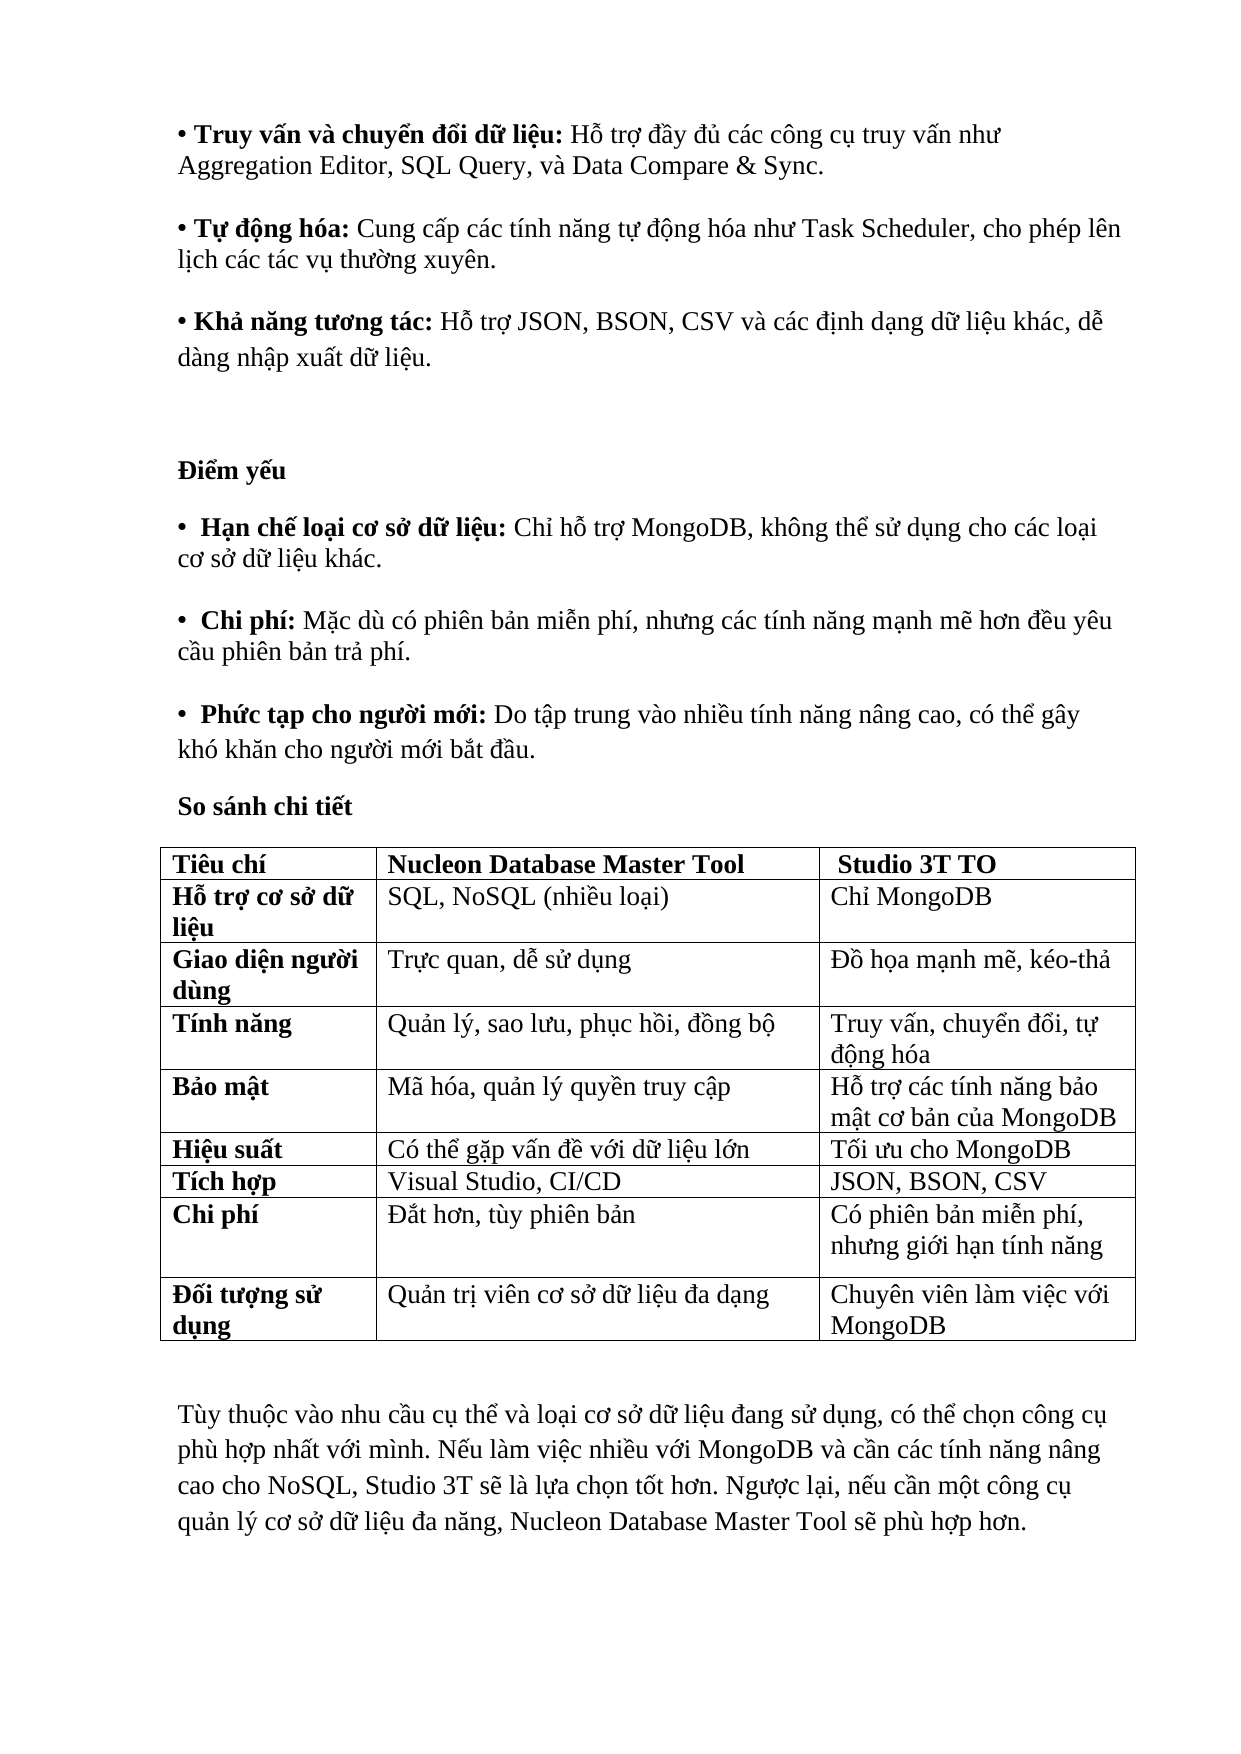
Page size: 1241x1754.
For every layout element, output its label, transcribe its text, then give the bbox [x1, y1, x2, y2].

table_cell Có thể gặp vấn đề với dữ liệu lớn [377, 1133, 819, 1164]
text Tự động hóa: Cung cấp các tính năng tự động hóa như Task Scheduler, cho phép lên lịch các tác vụ thường xuyên. [177, 212, 1122, 274]
table_cell Tích hợp [161, 1166, 376, 1197]
table_cell Có phiên bản miễn phí, nhưng giới hạn tính năng [820, 1198, 1135, 1277]
table_cell Đối tượng sử dụng [161, 1278, 376, 1340]
text Phức tạp cho người mới: Do tập trung vào nhiều tính năng nâng cao, có thể gây khó khăn cho người mới bắt đầu. [177, 698, 1122, 765]
table_cell Đồ họa mạnh mẽ, kéo-thả [820, 943, 1135, 1006]
table_cell Chỉ MongoDB [820, 880, 1135, 942]
table_cell Hỗ trợ các tính năng bảo mật cơ bản của MongoDB [820, 1070, 1135, 1132]
table_header Studio 3T TO [820, 848, 1135, 879]
text Truy vấn và chuyển đổi dữ liệu: Hỗ trợ đầy đủ các công cụ truy vấn như Aggregation Editor, SQL Query, và Data Compare & Sync. [177, 118, 1122, 181]
table_cell Quản trị viên cơ sở dữ liệu đa dạng [377, 1278, 819, 1340]
table_cell Mã hóa, quản lý quyền truy cập [377, 1070, 819, 1132]
table_cell Hỗ trợ cơ sở dữ liệu [161, 880, 376, 942]
table_cell Hiệu suất [161, 1133, 376, 1164]
text Khả năng tương tác: Hỗ trợ JSON, BSON, CSV và các định dạng dữ liệu khác, dễ dàng nhập xuất dữ liệu. [177, 305, 1122, 372]
table_cell Visual Studio, CI/CD [377, 1166, 819, 1197]
table_cell Truy vấn, chuyển đổi, tự động hóa [820, 1007, 1135, 1069]
table_cell Quản lý, sao lưu, phục hồi, đồng bộ [377, 1007, 819, 1069]
text So sánh chi tiết [177, 790, 1122, 821]
table_header Nucleon Database Master Tool [377, 848, 819, 879]
table_cell Tính năng [161, 1007, 376, 1069]
table_cell Tối ưu cho MongoDB [820, 1133, 1135, 1164]
table_cell Chuyên viên làm việc với MongoDB [820, 1278, 1135, 1340]
text Chi phí: Mặc dù có phiên bản miễn phí, nhưng các tính năng mạnh mẽ hơn đều yêu cầu phiên bản trả phí. [177, 604, 1122, 667]
table_header Tiêu chí [161, 848, 376, 879]
table_cell Giao diện người dùng [161, 943, 376, 1006]
text Điểm yếu [177, 454, 1122, 485]
text Hạn chế loại cơ sở dữ liệu: Chỉ hỗ trợ MongoDB, không thể sử dụng cho các loại cơ sở dữ liệu khác. [177, 511, 1122, 573]
text Tùy thuộc vào nhu cầu cụ thể và loại cơ sở dữ liệu đang sử dụng, có thể chọn công cụ phù hợp nhất với mình. Nếu làm việc nhiều với MongoDB và cần các tính năng nâng cao cho NoSQL, Studio 3T sẽ là lựa chọn tốt hơn. Ngược lại, nếu cần một công cụ quản lý cơ sở dữ liệu đa năng, Nucleon Database Master Tool sẽ phù hợp hơn. [177, 1398, 1122, 1536]
table_cell SQL, NoSQL (nhiều loại) [377, 880, 819, 942]
table_cell Trực quan, dễ sử dụng [377, 943, 819, 1006]
table_cell Bảo mật [161, 1070, 376, 1132]
table_cell Chi phí [161, 1198, 376, 1277]
table_cell JSON, BSON, CSV [820, 1166, 1135, 1197]
table_cell Đắt hơn, tùy phiên bản [377, 1198, 819, 1277]
